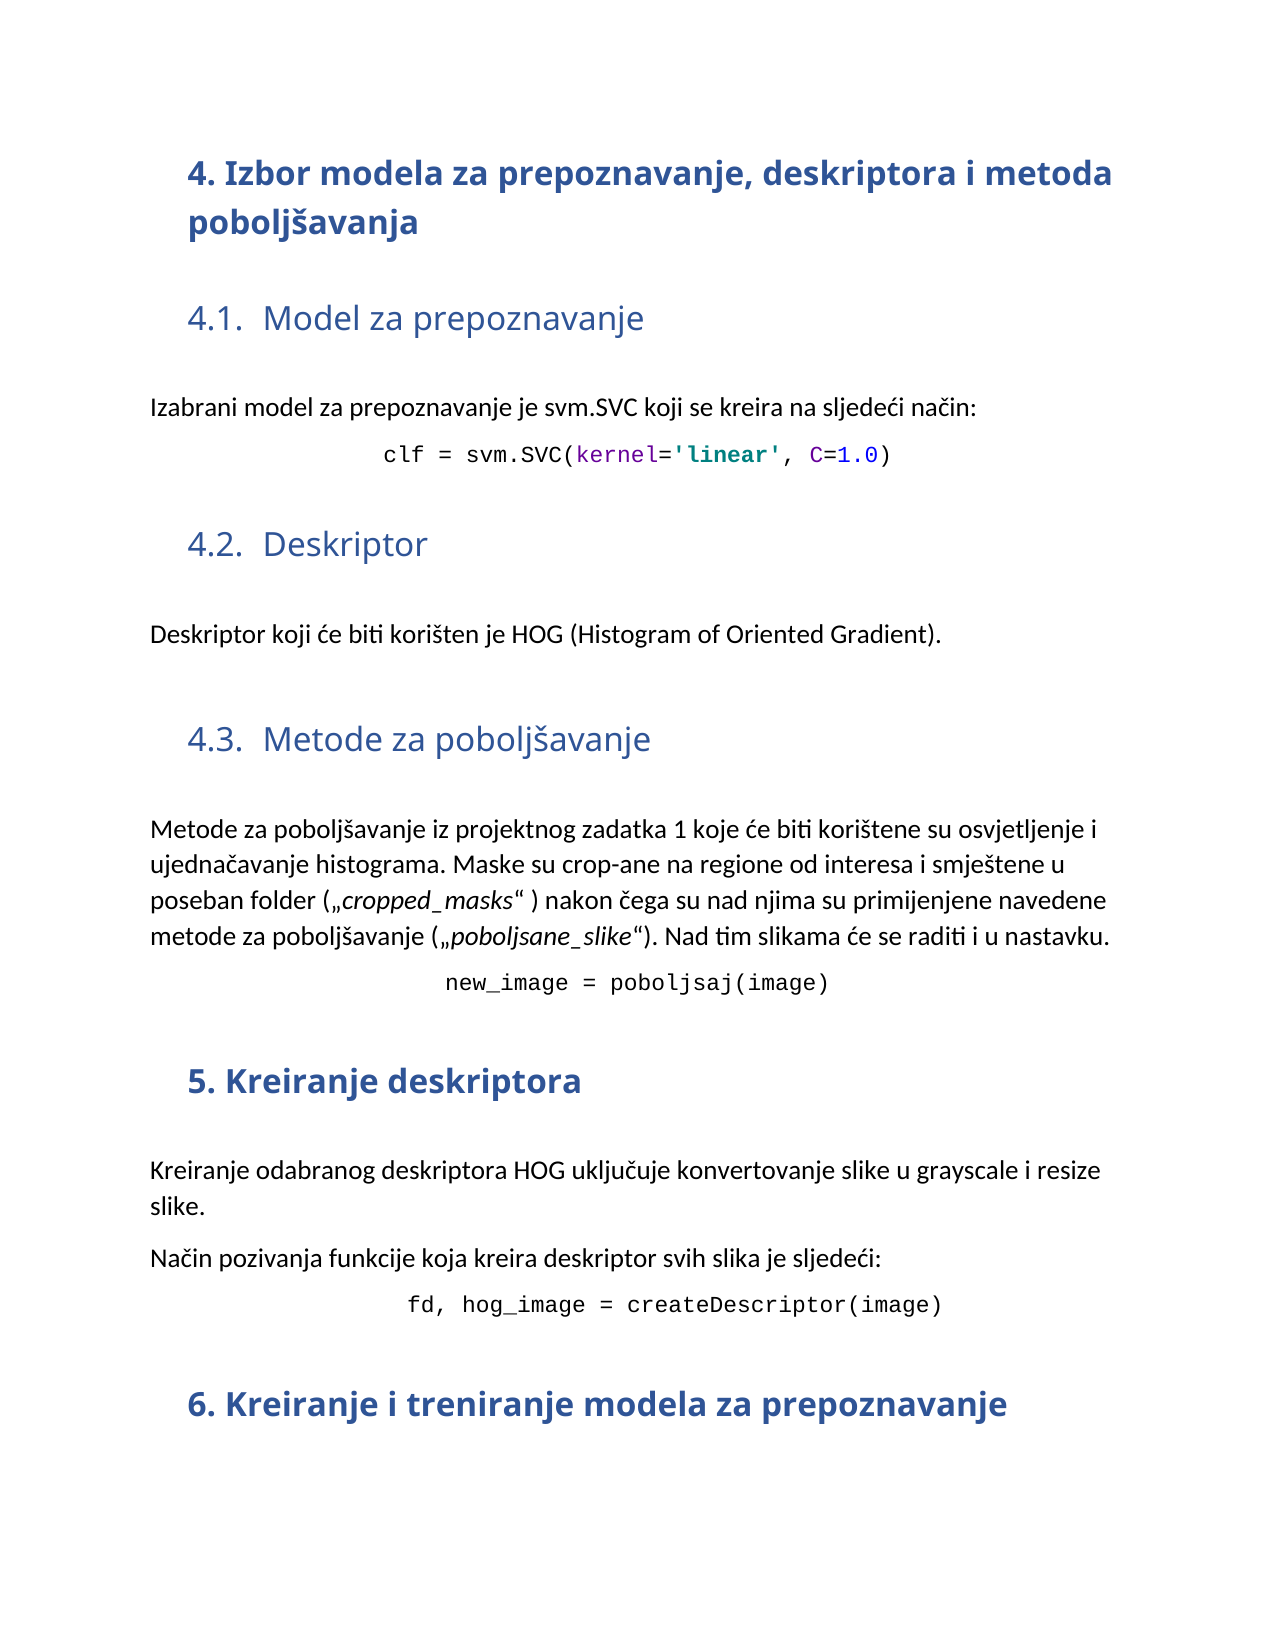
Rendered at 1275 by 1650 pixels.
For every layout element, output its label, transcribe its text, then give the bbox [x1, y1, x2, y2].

subtitle 6. Kreiranje i treniranje modela za prepoznavanje [187, 1380, 1125, 1426]
text Način pozivanja funkcije koja kreira deskriptor svih slika je sljedeći: [150, 1241, 1125, 1274]
text new_image = poboljsaj(image) [150, 971, 1125, 997]
subtitle Model za prepoznavanje [187, 295, 1125, 340]
subtitle Metode za poboljšavanje [187, 716, 1125, 762]
text clf = svm.SVC(kernel='linear', C=1.0) [150, 443, 1125, 469]
text Deskriptor koji će biti korišten je HOG (Histogram of Oriented Gradient). [150, 617, 1125, 650]
text Kreiranje odabranog deskriptora HOG uključuje konvertovanje slike u grayscale i resize slike. [150, 1153, 1125, 1222]
text fd, hog_image = createDescriptor(image) [225, 1294, 1125, 1320]
subtitle 4. Izbor modela za prepoznavanje, deskriptora i metoda poboljšavanja [187, 150, 1125, 244]
text Izabrani model za prepoznavanje je svm.SVC koji se kreira na sljedeći način: [150, 391, 1125, 424]
text Metode za poboljšavanje iz projektnog zadatka 1 koje će biti korištene su osvjetljenje i ujednačavanje histograma. Maske su crop-ane na regione od interesa i smještene u poseban folder („cropped_masks“ ) nakon čega su nad njima su primijenjene navedene metode za poboljšavanje („poboljsane_slike“). Nad tim slikama će se raditi i u nastavku. [150, 812, 1125, 952]
subtitle 5. Kreiranje deskriptora [187, 1058, 1125, 1103]
subtitle Deskriptor [187, 521, 1125, 567]
